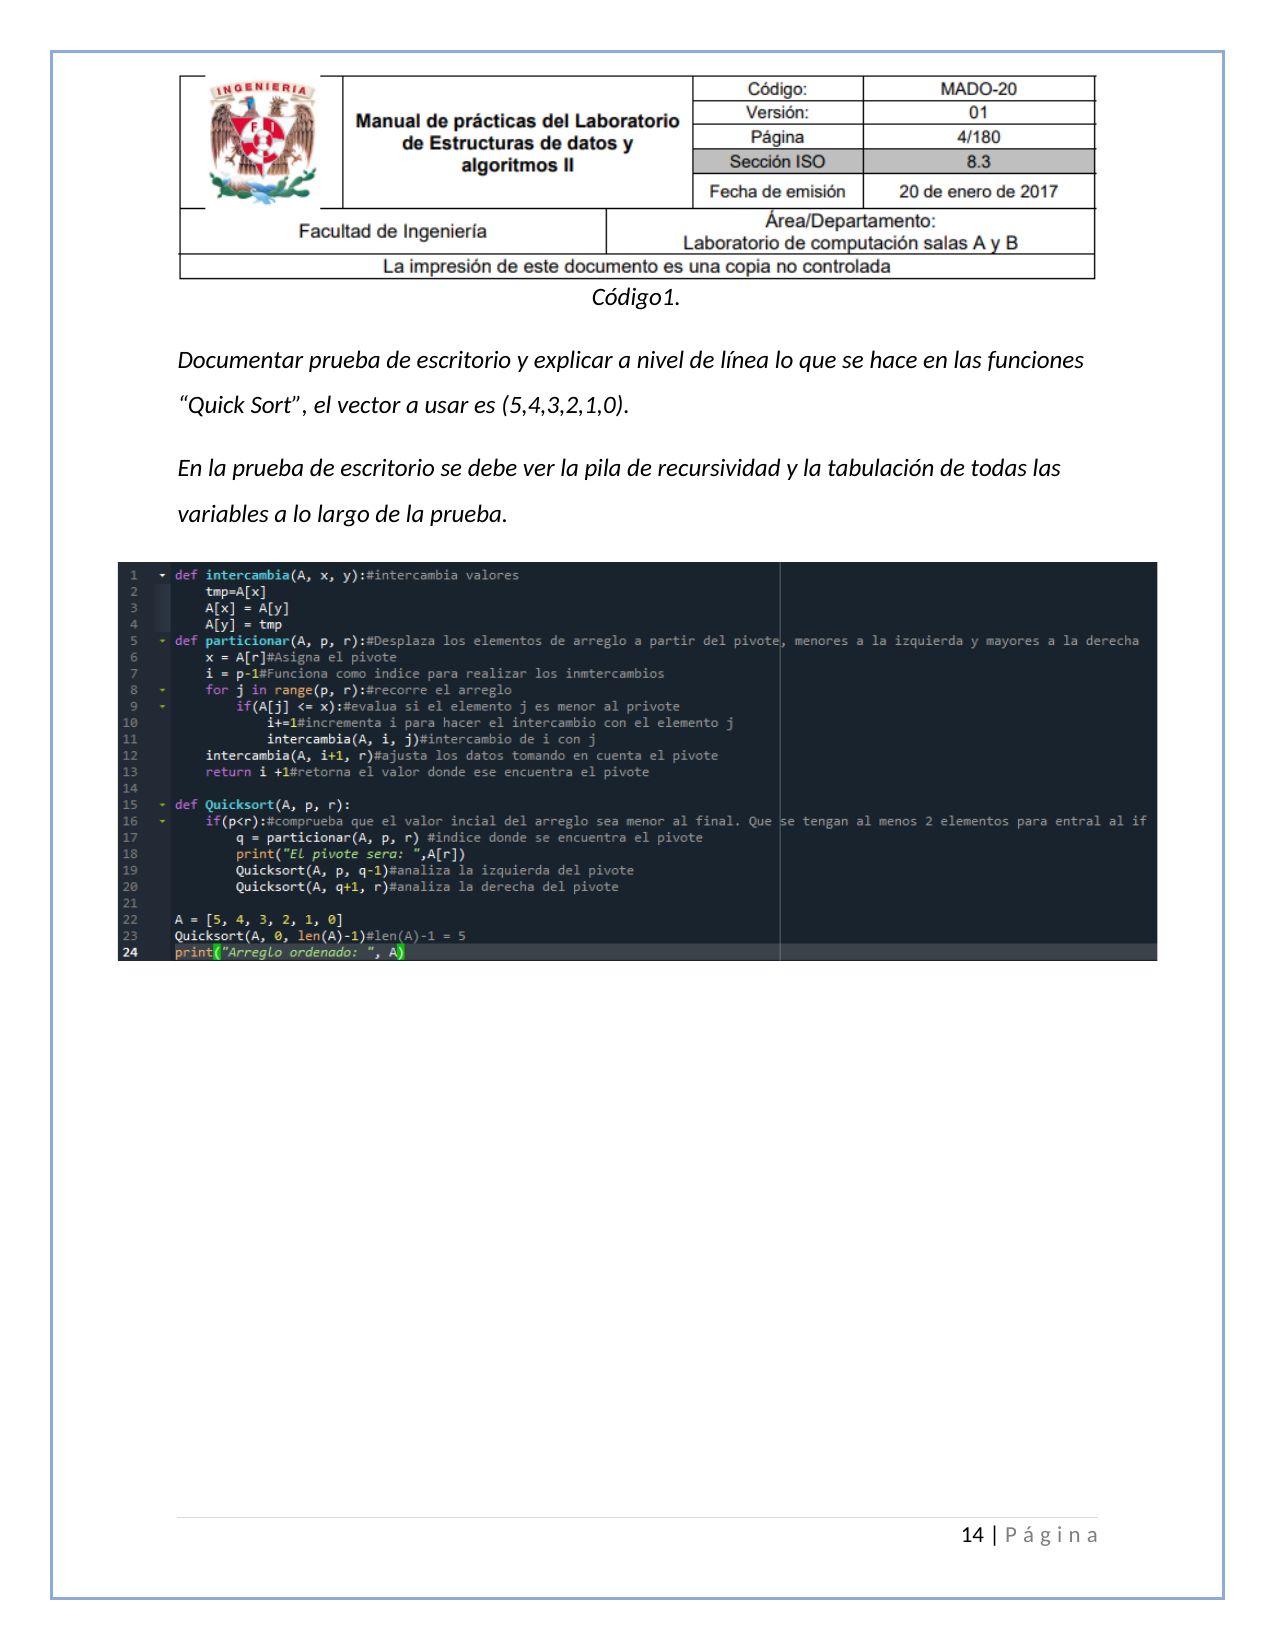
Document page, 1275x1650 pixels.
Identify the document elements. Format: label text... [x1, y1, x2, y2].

picture [177, 73, 1098, 282]
text En la prueba de escritorio se debe ver la pila de recursividad y la tabulación de todas las variables a lo largo de la prueba. [177, 452, 1098, 528]
text Documentar prueba de escritorio y explicar a nivel de línea lo que se hace en las funciones “Quick Sort”, el vector a usar es (5,4,3,2,1,0). [177, 344, 1098, 420]
picture [117, 562, 1158, 961]
text Código1. [177, 282, 1098, 312]
